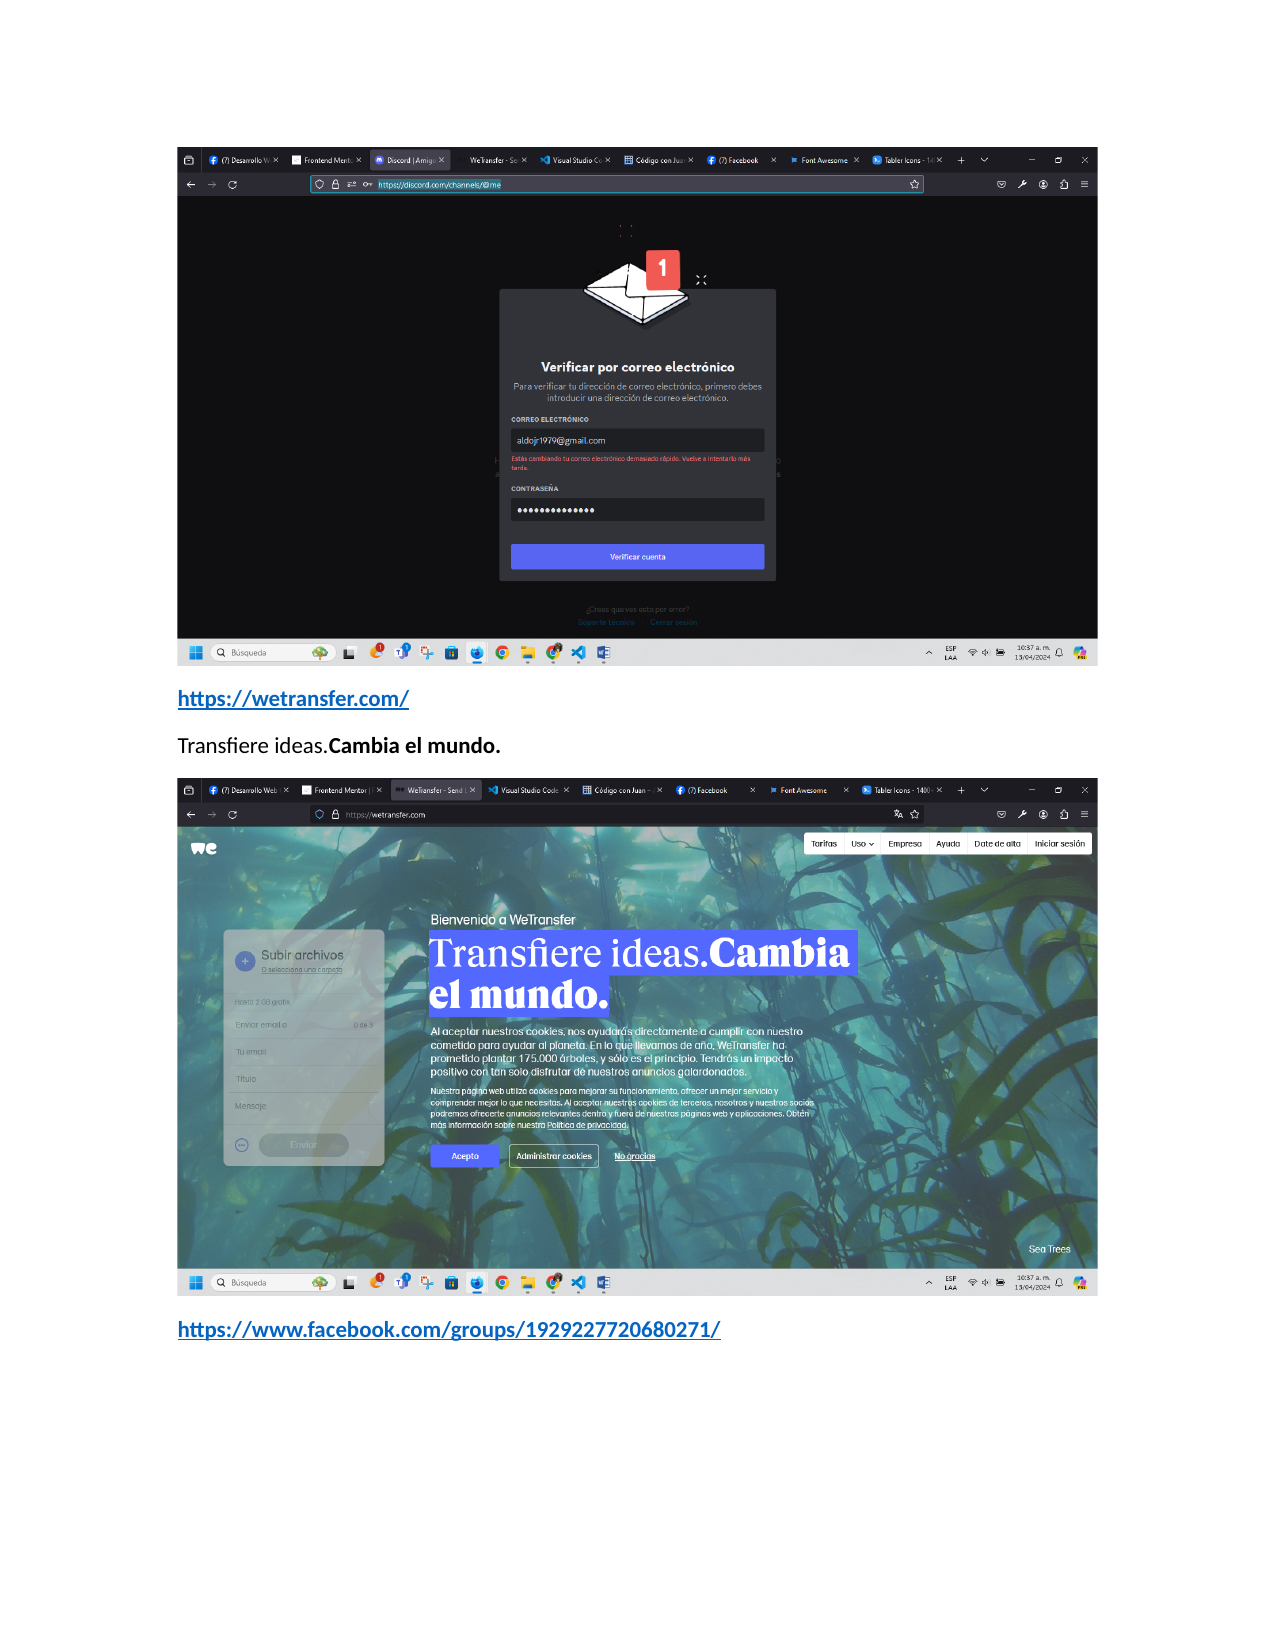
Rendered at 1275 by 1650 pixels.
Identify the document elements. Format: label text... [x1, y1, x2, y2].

text https://wetransfer.com/ [177, 684, 1098, 712]
text Transfiere ideas.Cambia el mundo. [177, 731, 1098, 759]
picture [177, 147, 1098, 666]
text https://www.facebook.com/groups/1929227720680271/ [177, 1315, 1098, 1343]
picture [177, 778, 1098, 1296]
